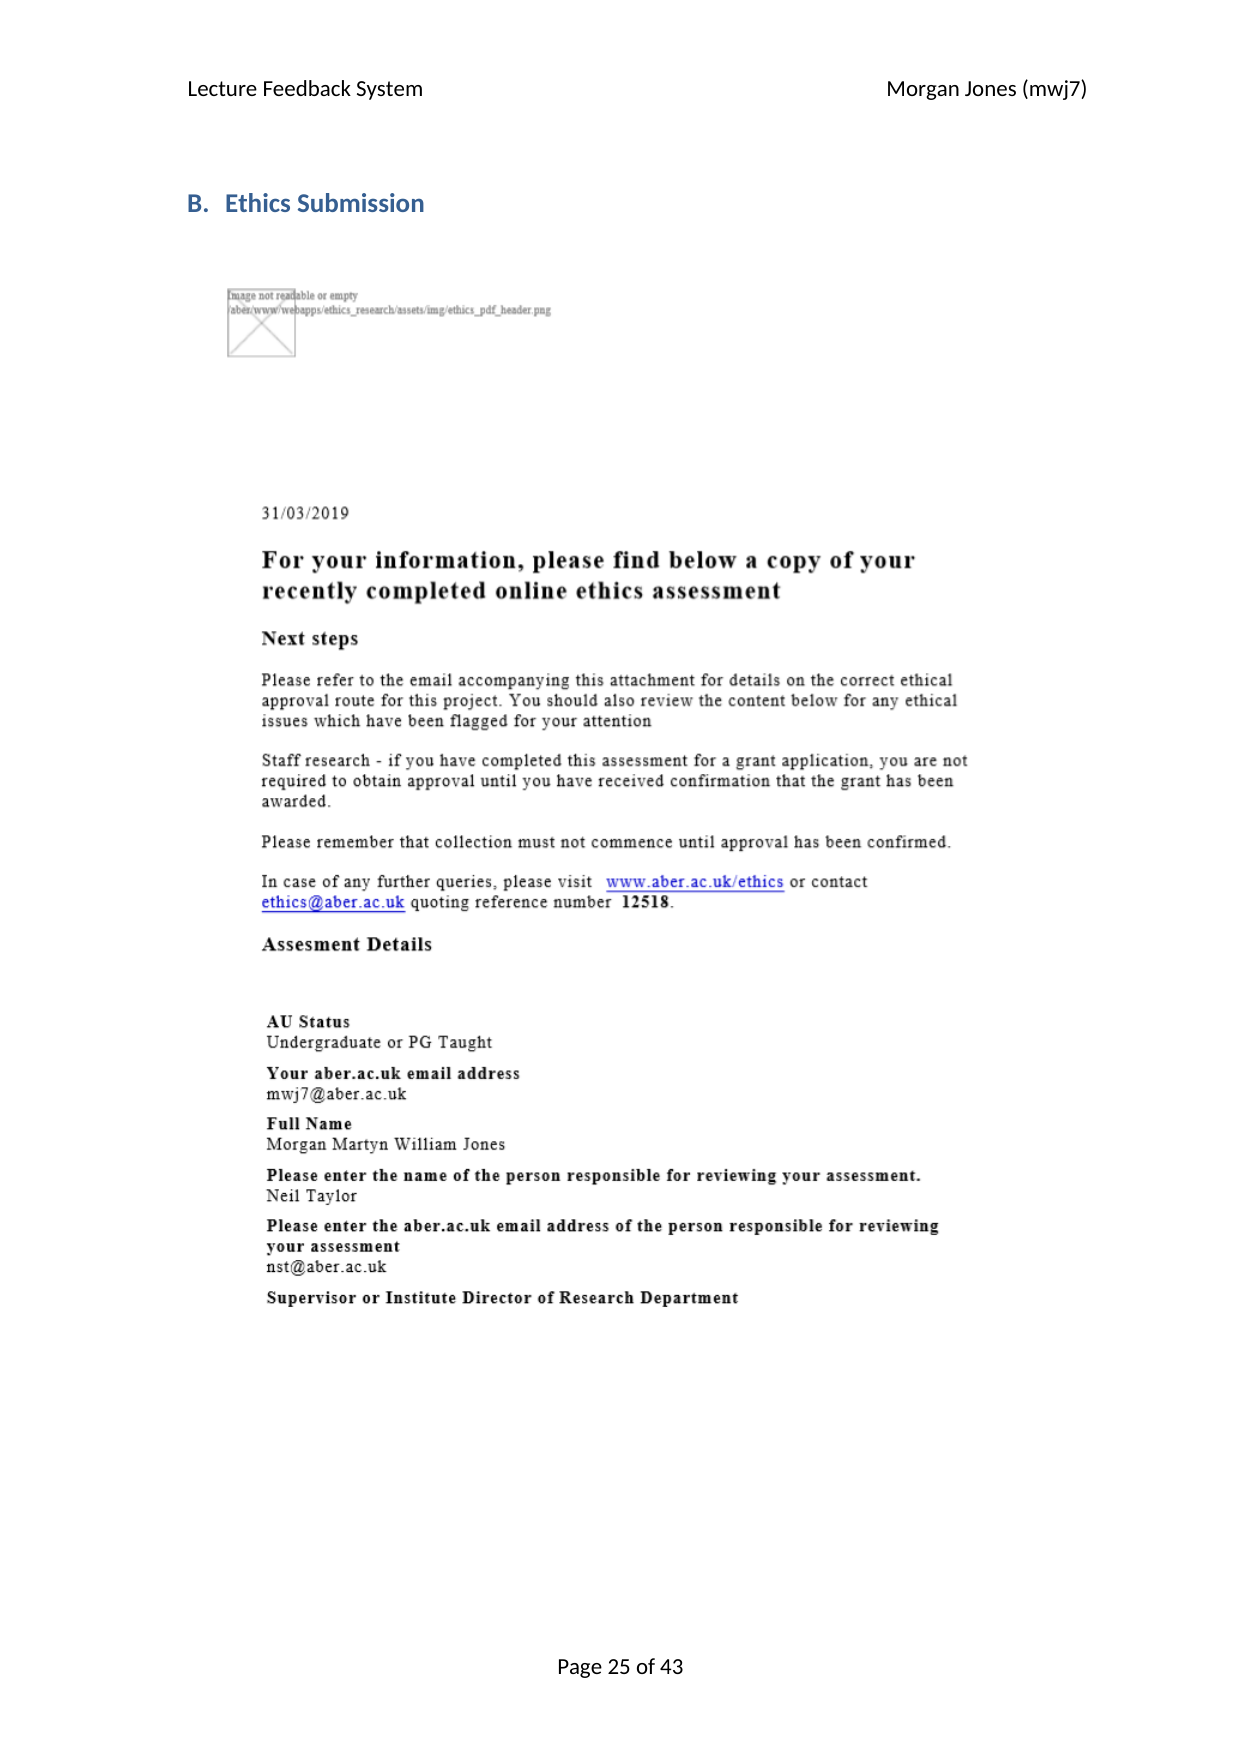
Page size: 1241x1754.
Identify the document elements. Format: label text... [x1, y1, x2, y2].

text Ethics Submission [187, 186, 1053, 219]
picture [187, 244, 1040, 1353]
